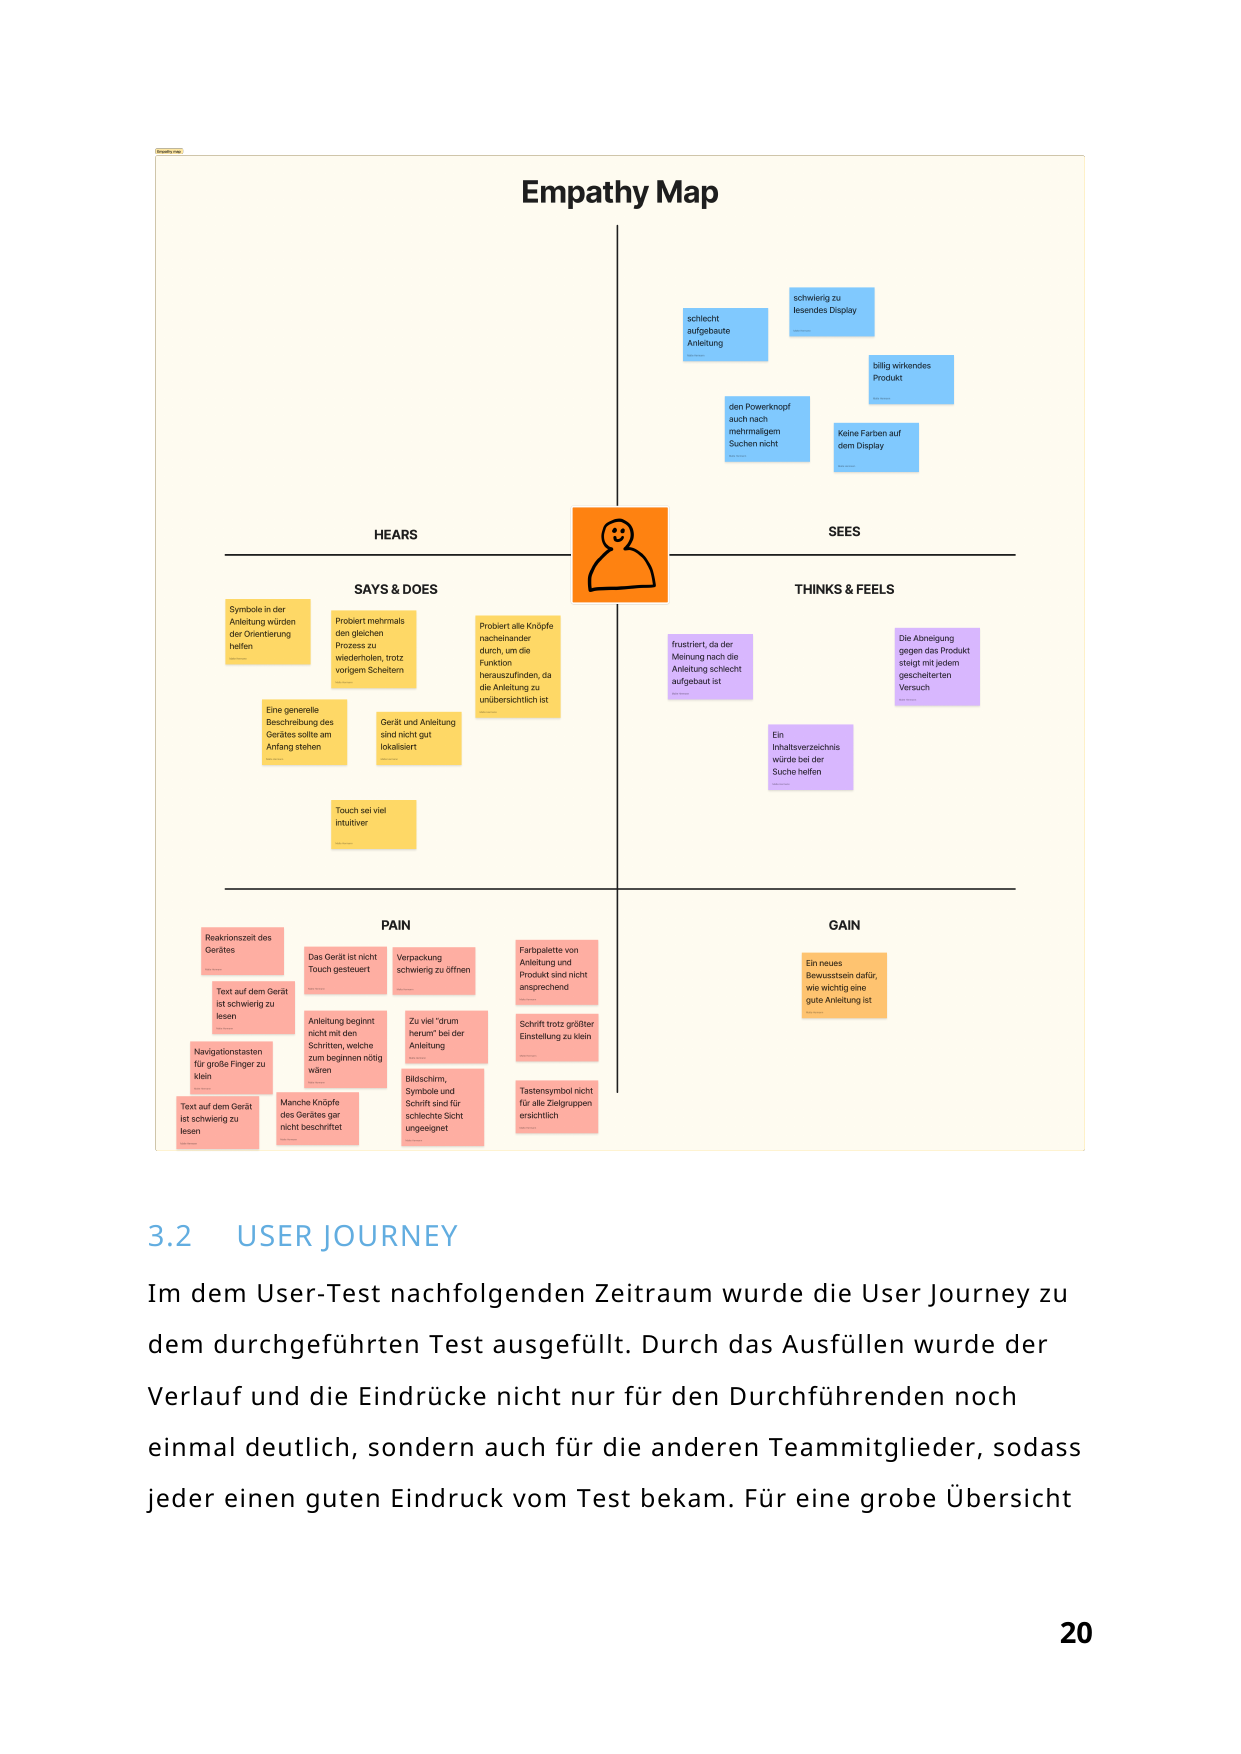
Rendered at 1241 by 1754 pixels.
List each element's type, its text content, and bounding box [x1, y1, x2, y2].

picture [147, 147, 1093, 1161]
text User journey [148, 1216, 1093, 1255]
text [148, 1276, 1093, 1514]
